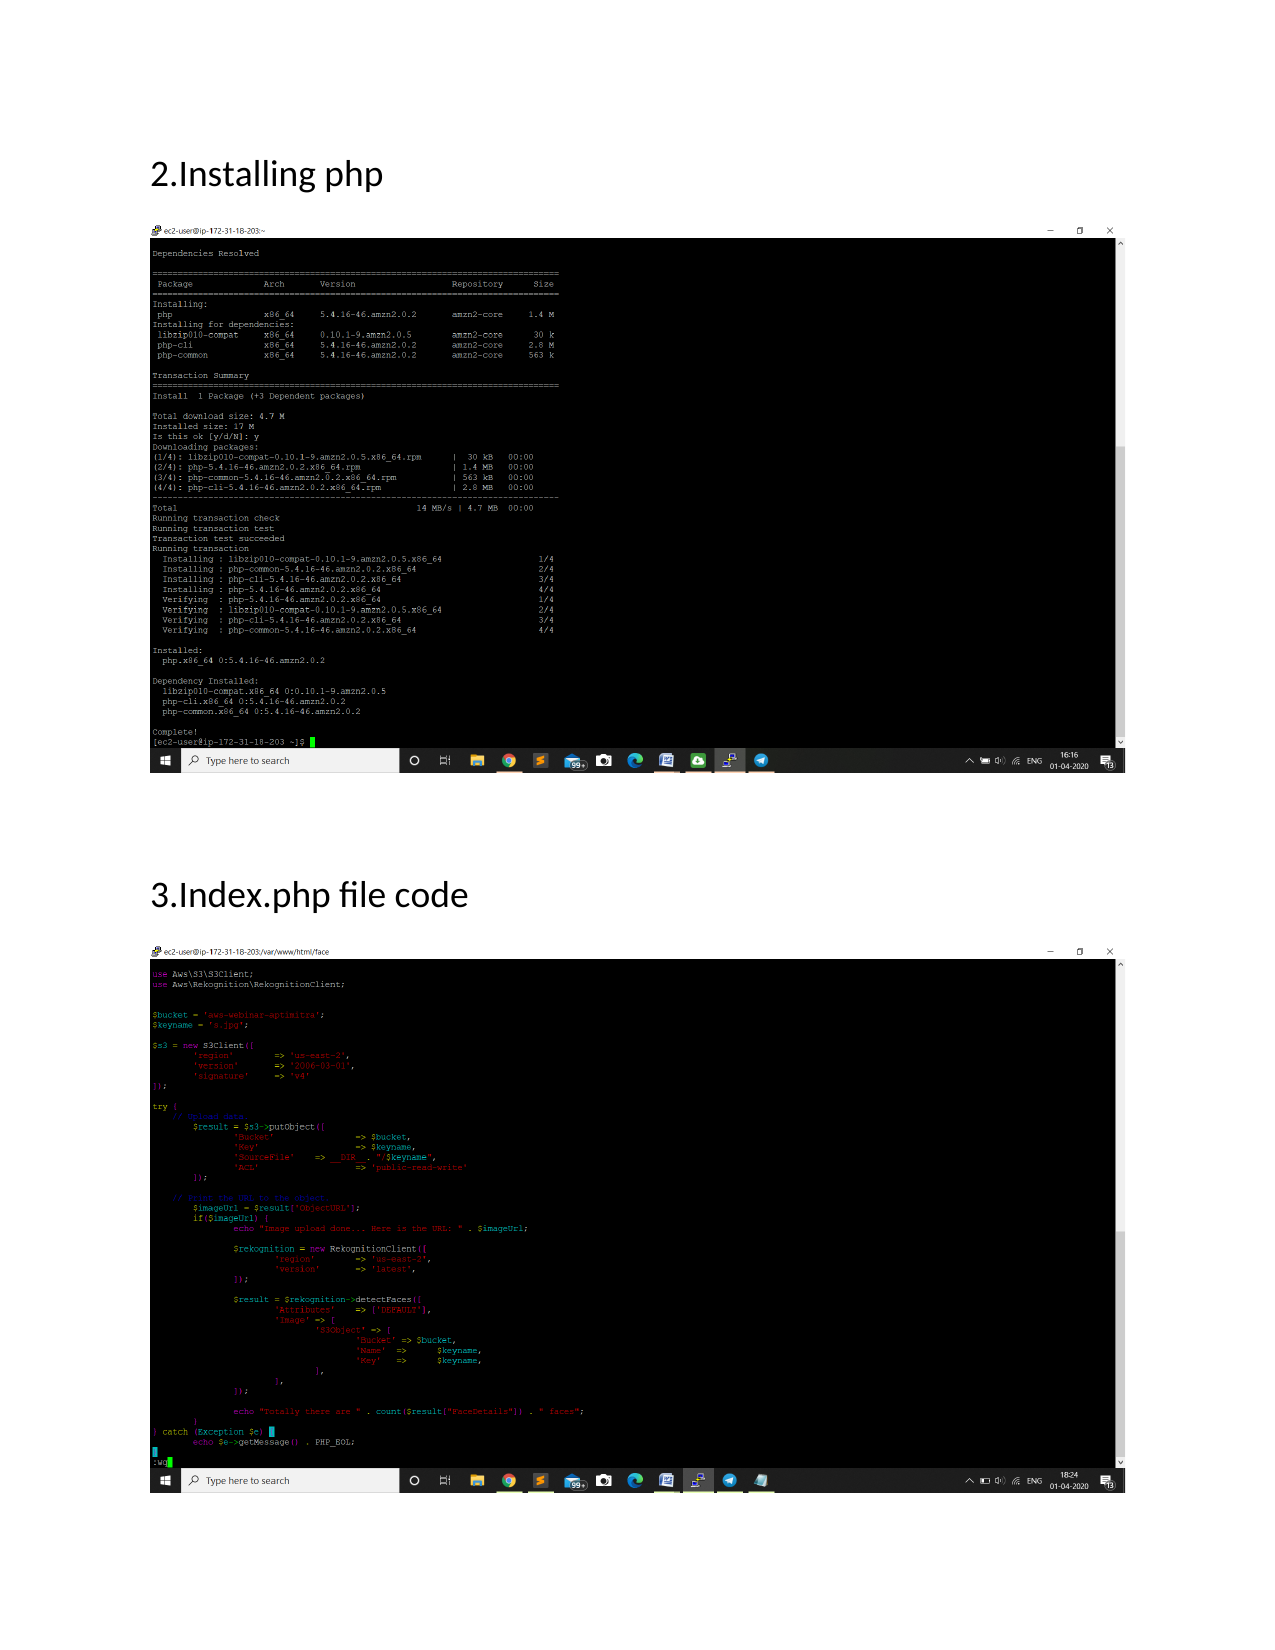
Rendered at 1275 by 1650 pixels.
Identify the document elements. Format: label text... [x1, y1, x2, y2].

picture [150, 944, 1125, 1493]
text 3.Index.php file code [150, 871, 1125, 917]
picture [150, 223, 1125, 773]
text 2.Installing php [150, 150, 1125, 196]
